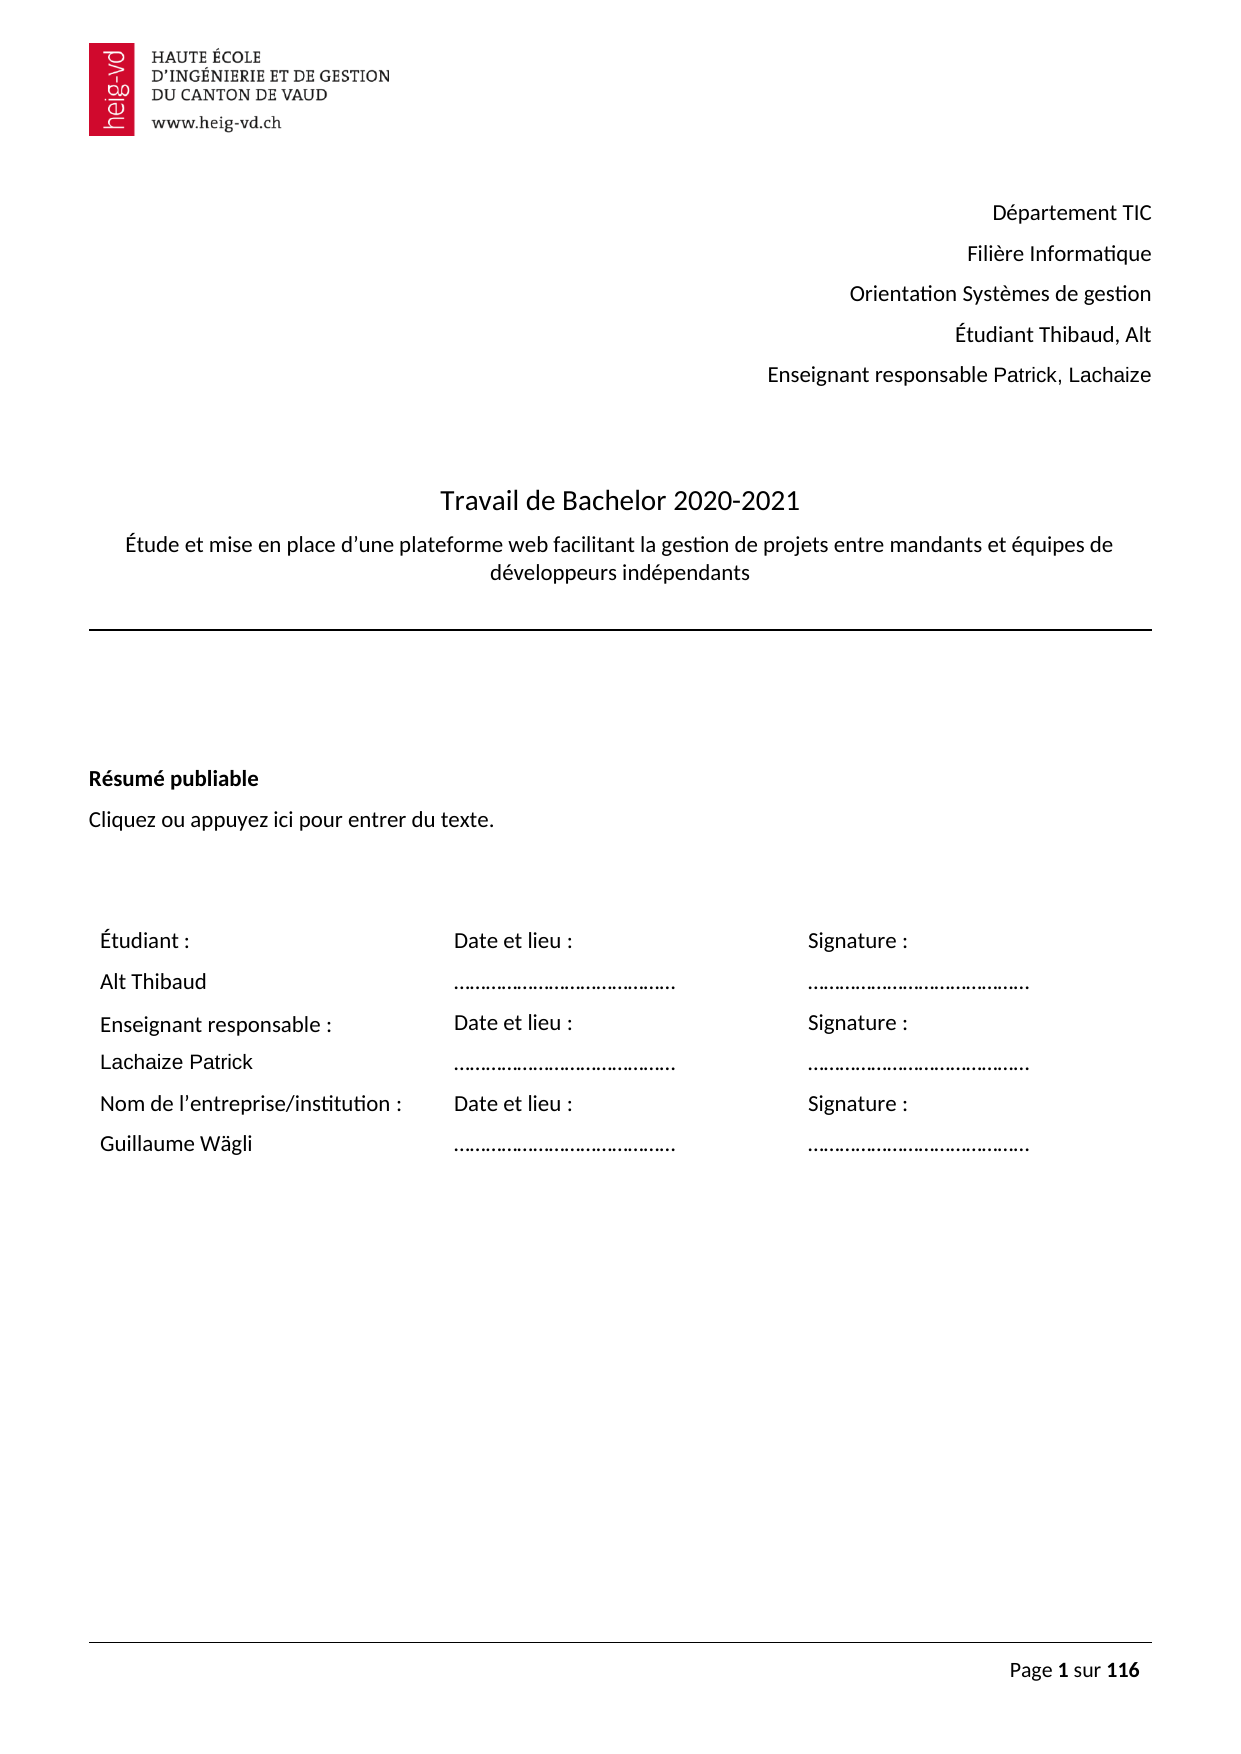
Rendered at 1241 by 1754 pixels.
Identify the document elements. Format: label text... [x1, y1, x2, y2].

text Enseignant responsable [89, 361, 1152, 389]
text Travail de Bachelor [89, 482, 1152, 518]
table_cell Enseignant responsable : [89, 1008, 443, 1089]
table_cell : [89, 1089, 443, 1170]
table_cell Signature : …………………………………… [797, 1089, 1151, 1170]
table_cell Date et lieu : …………………………………… [443, 1089, 797, 1170]
table_header Date et lieu : …………………………………… [443, 927, 797, 1008]
picture [89, 43, 389, 136]
table_header Signature : …………………………………… [797, 927, 1151, 1008]
table_header Étudiant : [89, 927, 443, 1008]
table_cell Date et lieu : …………………………………… [443, 1008, 797, 1089]
text Orientation [89, 279, 1152, 308]
text Filière [89, 239, 1152, 267]
text Étudiant [89, 320, 1152, 348]
text Département [89, 198, 1152, 227]
table_cell Signature : …………………………………… [797, 1008, 1151, 1089]
text Résumé publiable [89, 764, 1152, 793]
